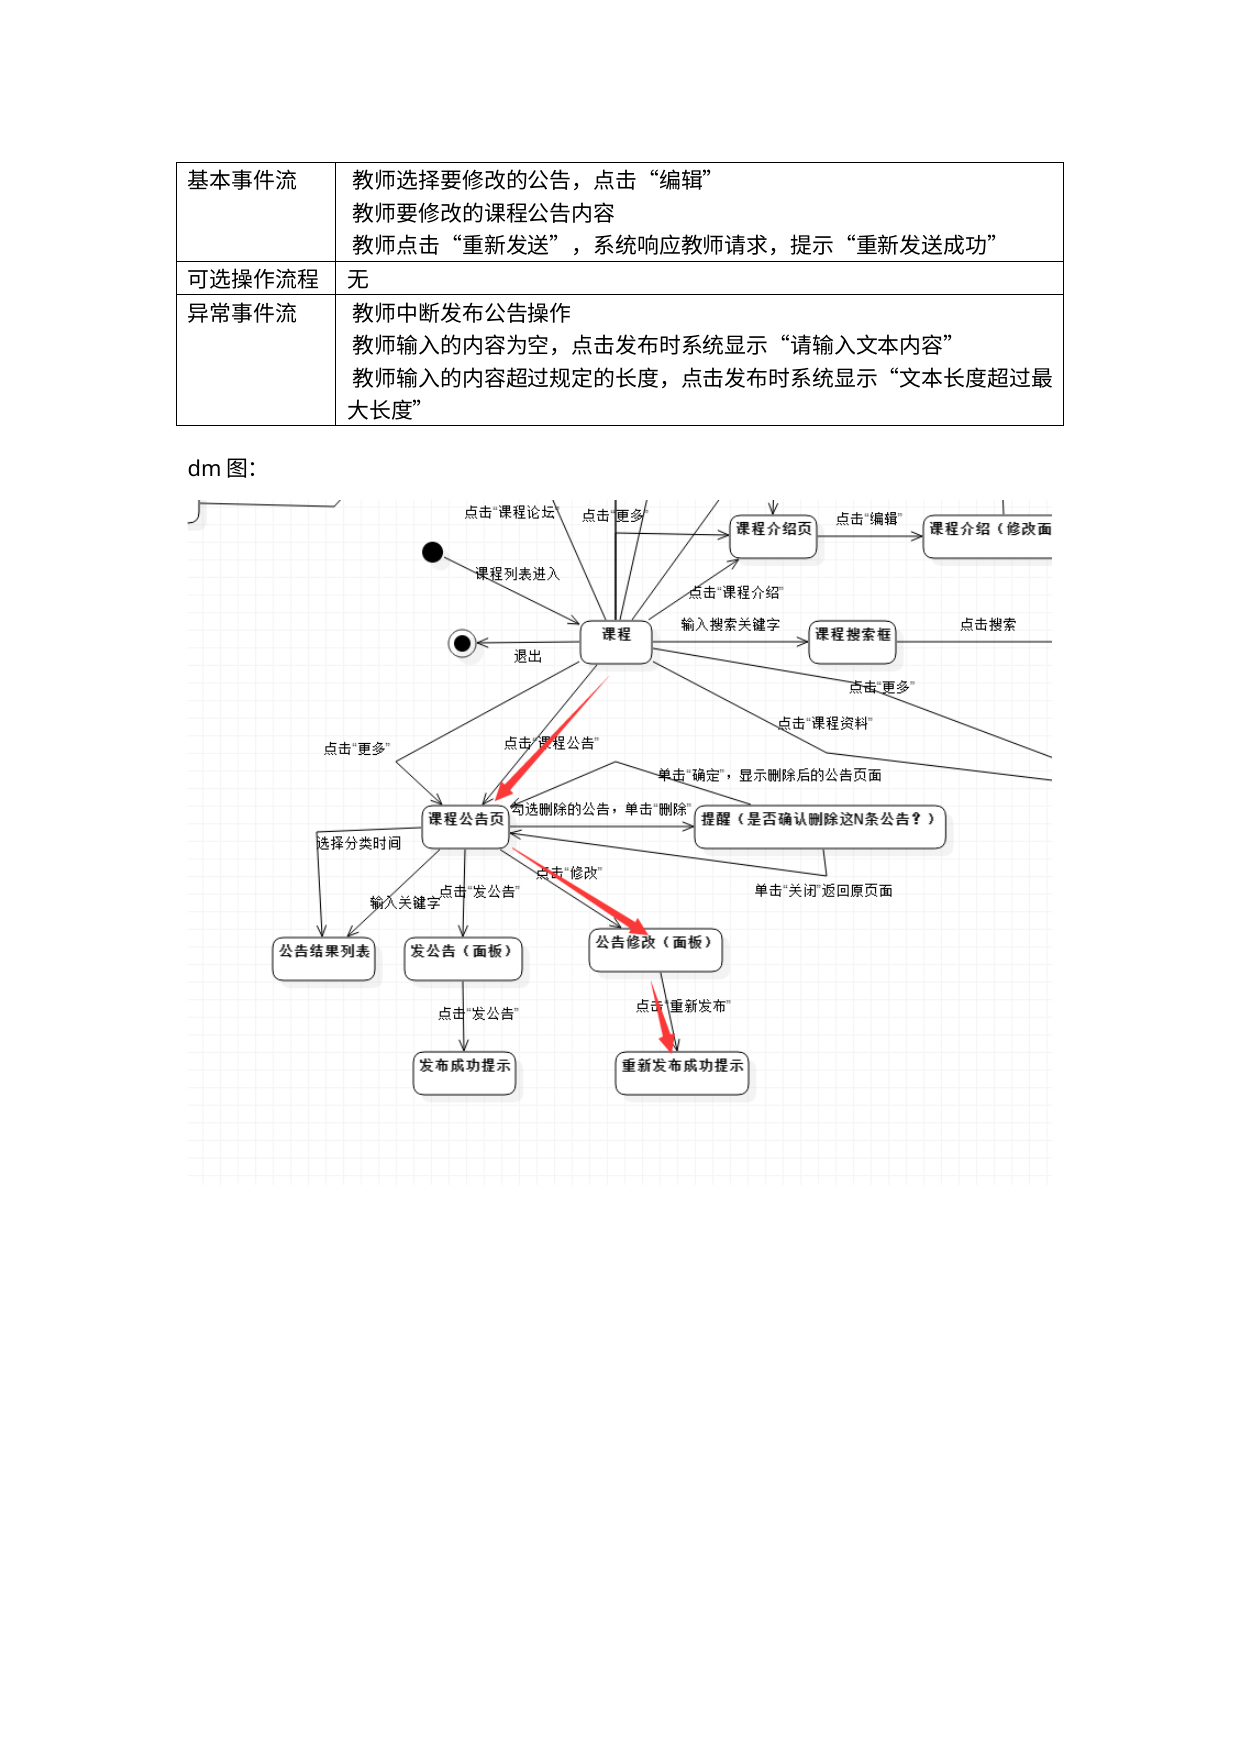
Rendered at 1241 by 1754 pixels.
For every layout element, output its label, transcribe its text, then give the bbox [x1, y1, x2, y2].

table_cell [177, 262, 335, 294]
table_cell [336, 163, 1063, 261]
picture [187, 500, 1052, 1185]
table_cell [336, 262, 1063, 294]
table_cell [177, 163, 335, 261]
subtitle dm图： [187, 451, 1053, 484]
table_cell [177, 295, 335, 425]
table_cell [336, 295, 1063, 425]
